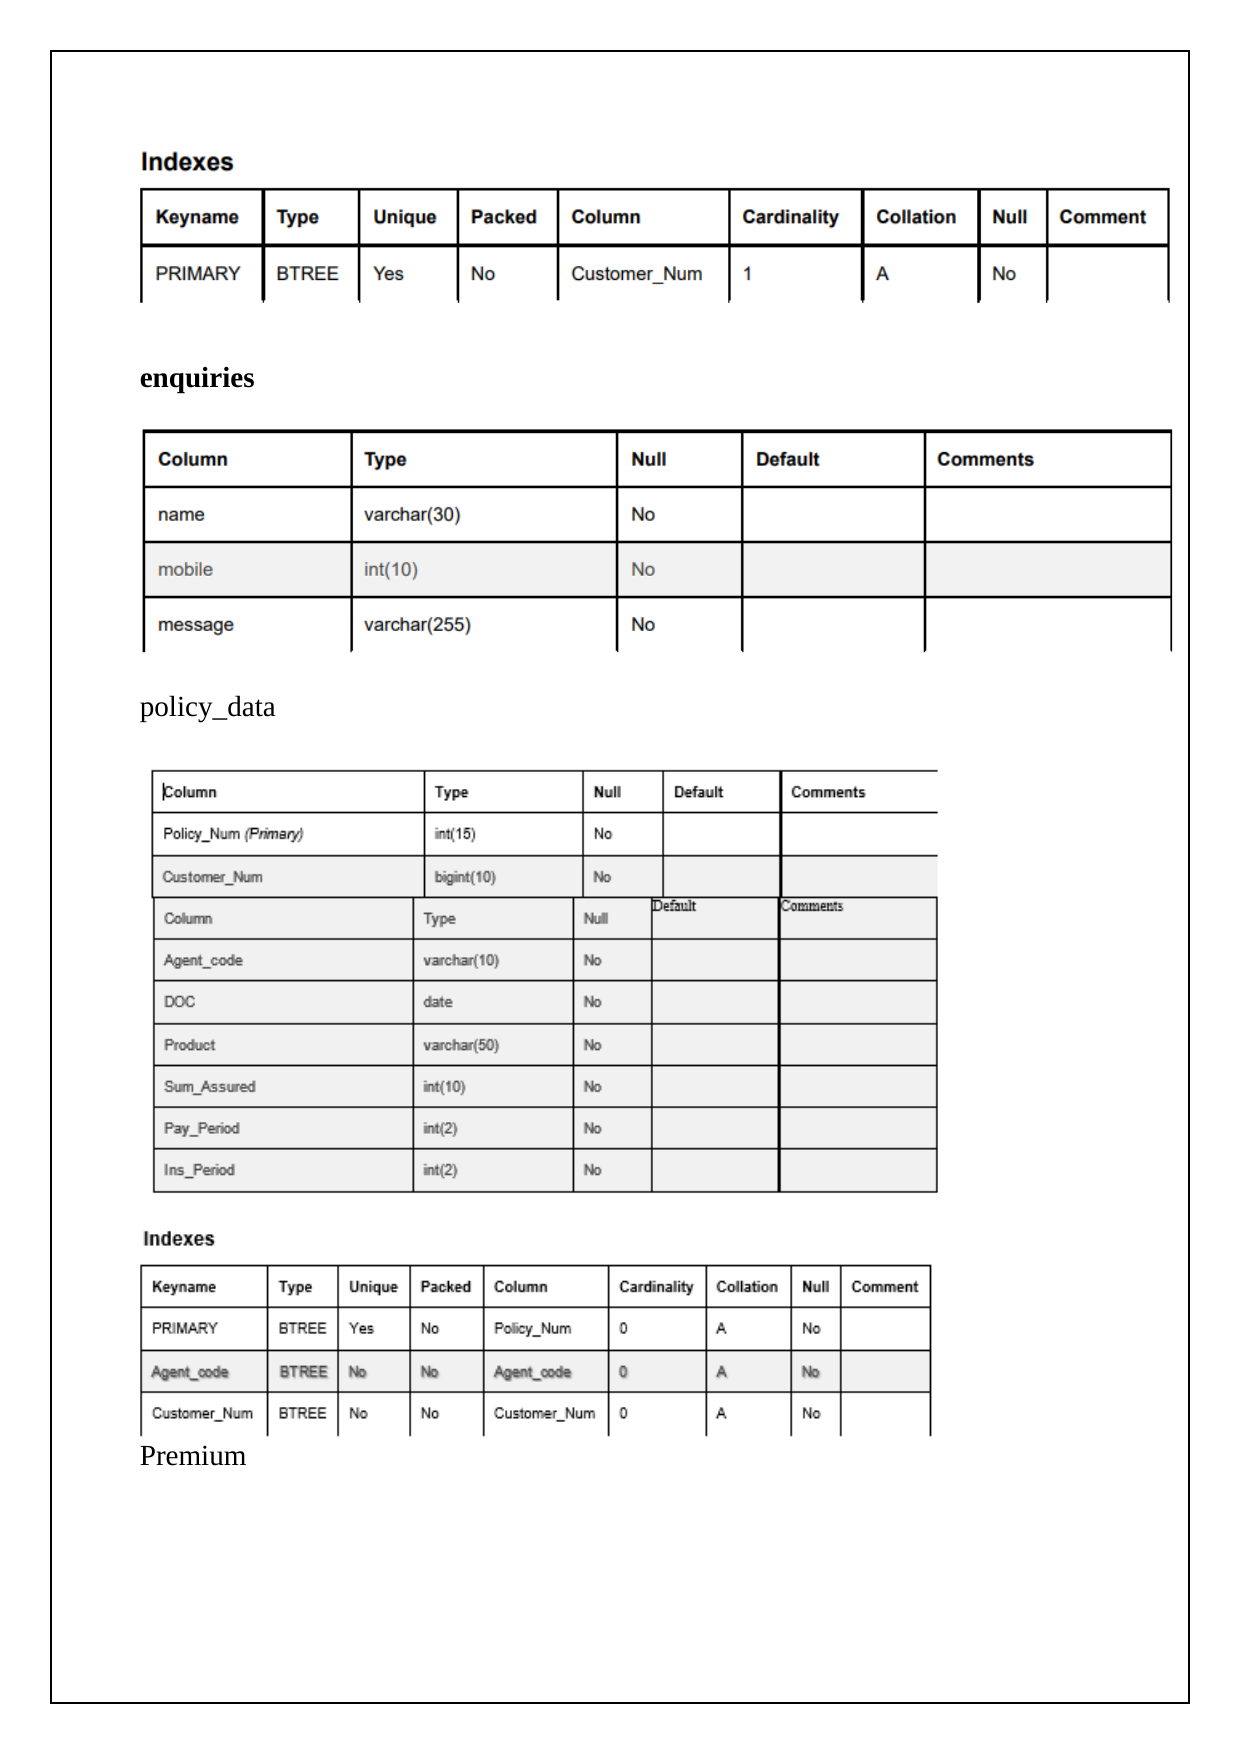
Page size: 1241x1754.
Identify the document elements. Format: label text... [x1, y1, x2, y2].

text Premium [139, 1438, 1103, 1471]
picture [139, 756, 938, 1438]
picture [139, 427, 1173, 656]
text enquiries [139, 360, 1103, 394]
text policy_data [139, 689, 1103, 723]
picture [139, 150, 1170, 308]
